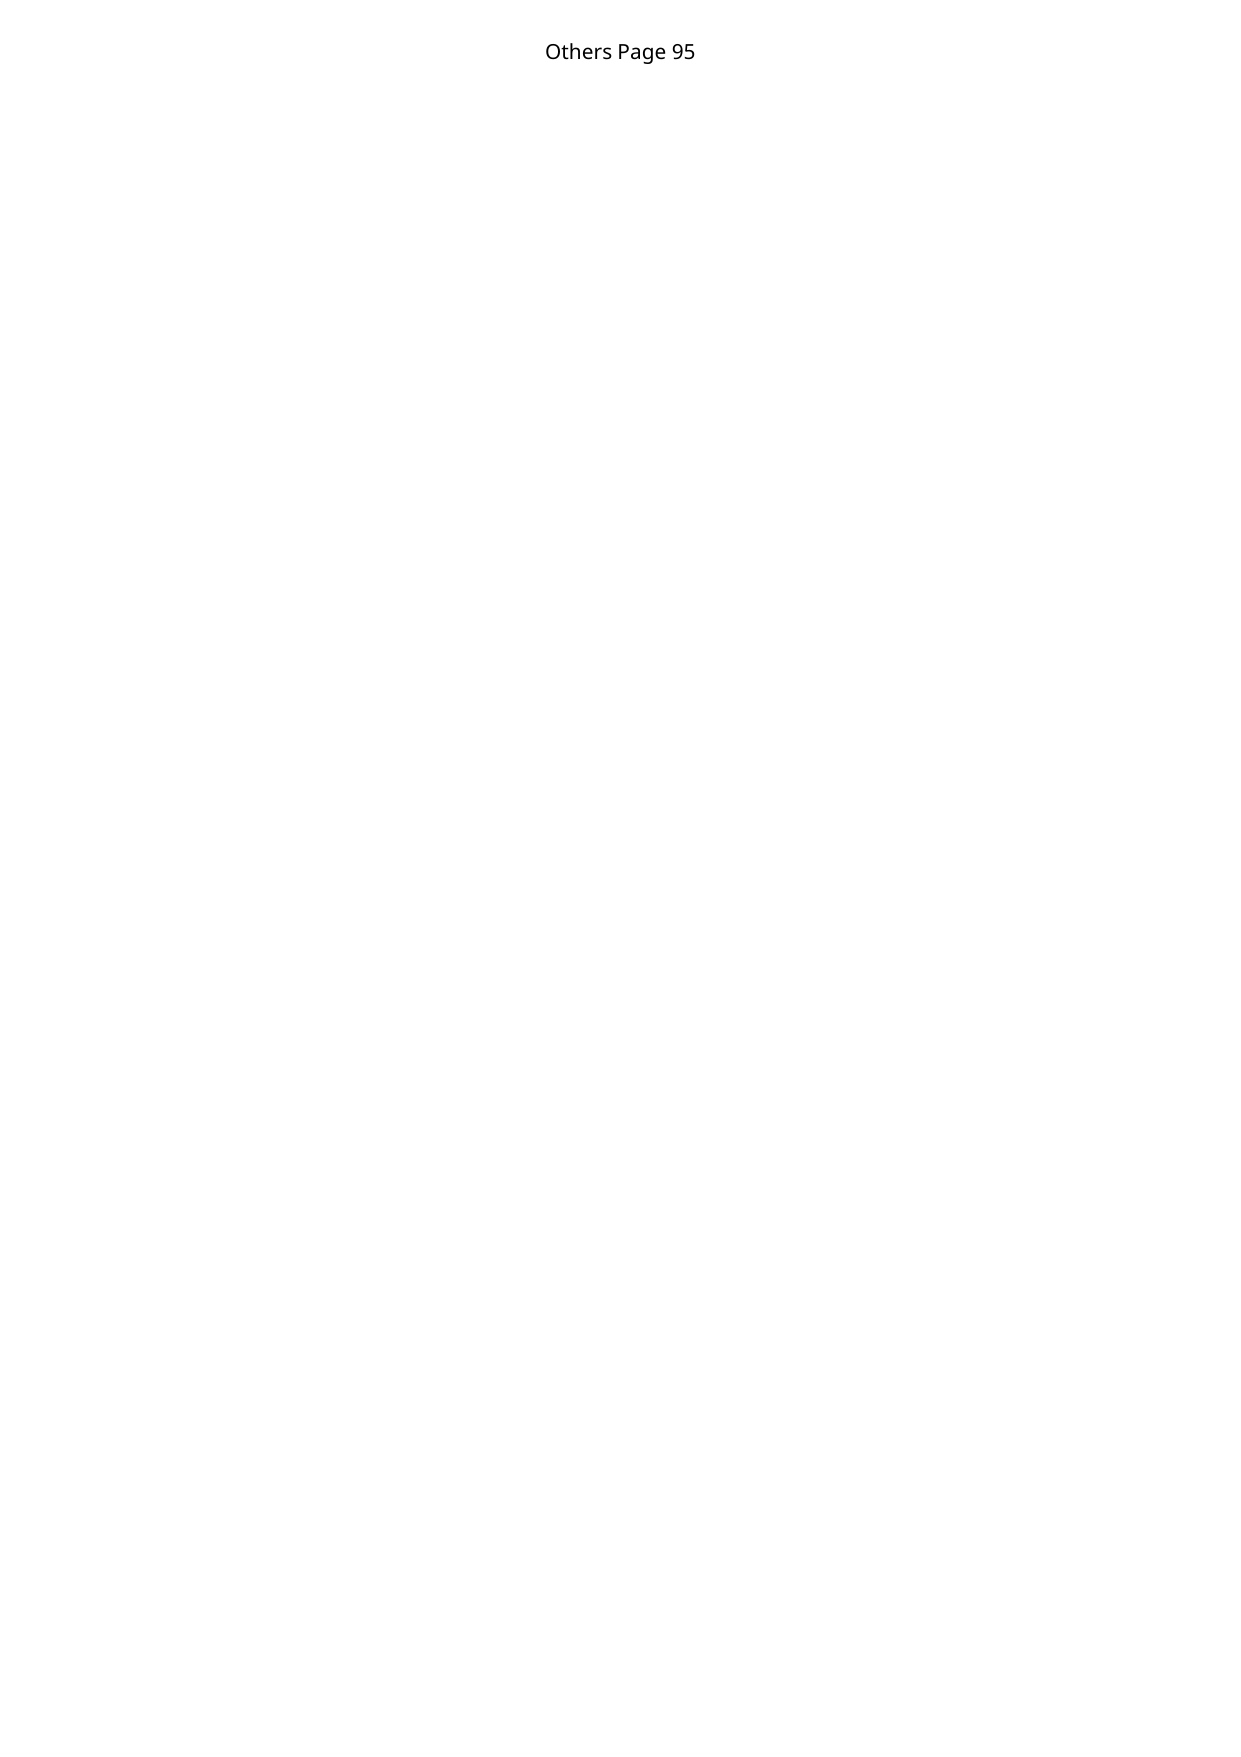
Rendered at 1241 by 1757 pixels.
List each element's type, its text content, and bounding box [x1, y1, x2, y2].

text Others Page 95 [150, 41, 1090, 64]
